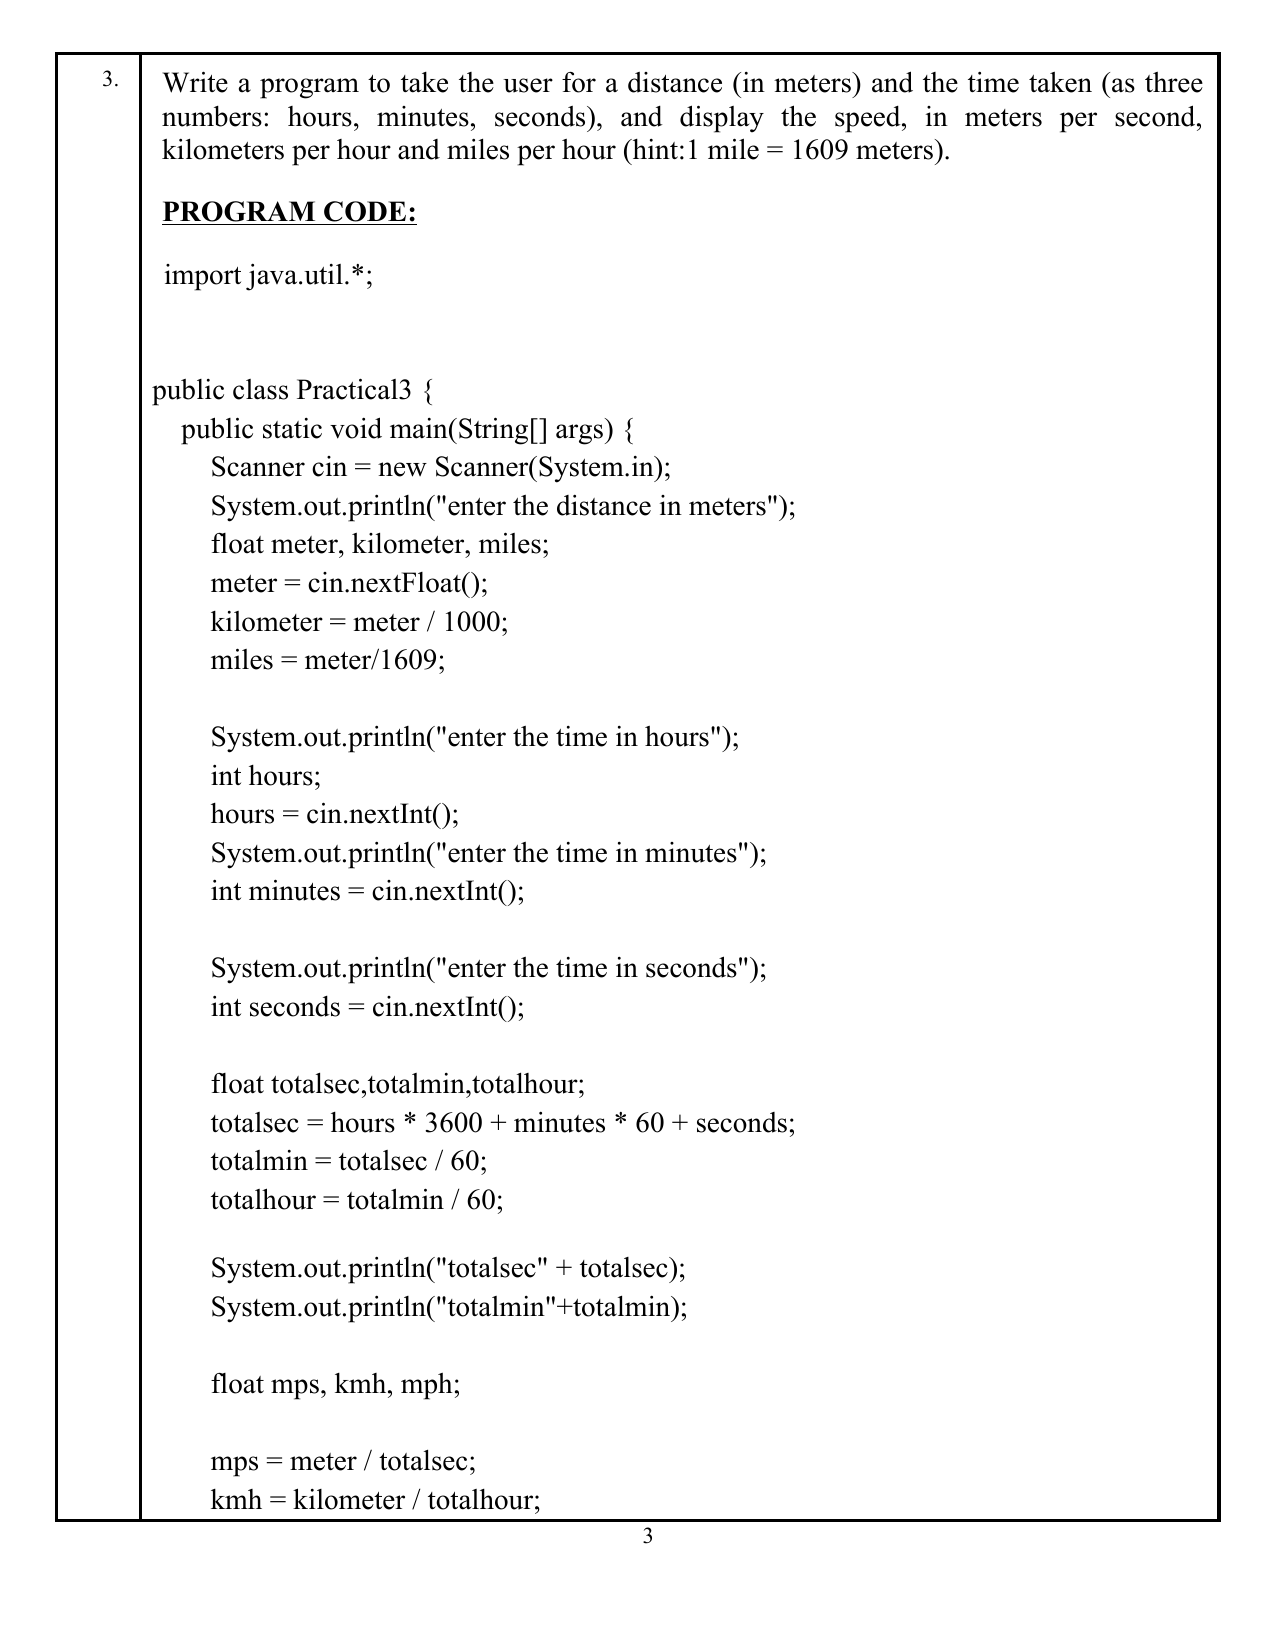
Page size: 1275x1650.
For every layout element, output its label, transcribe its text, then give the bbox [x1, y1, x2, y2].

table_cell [142, 55, 1217, 1519]
table_cell 3. [58, 55, 139, 1519]
